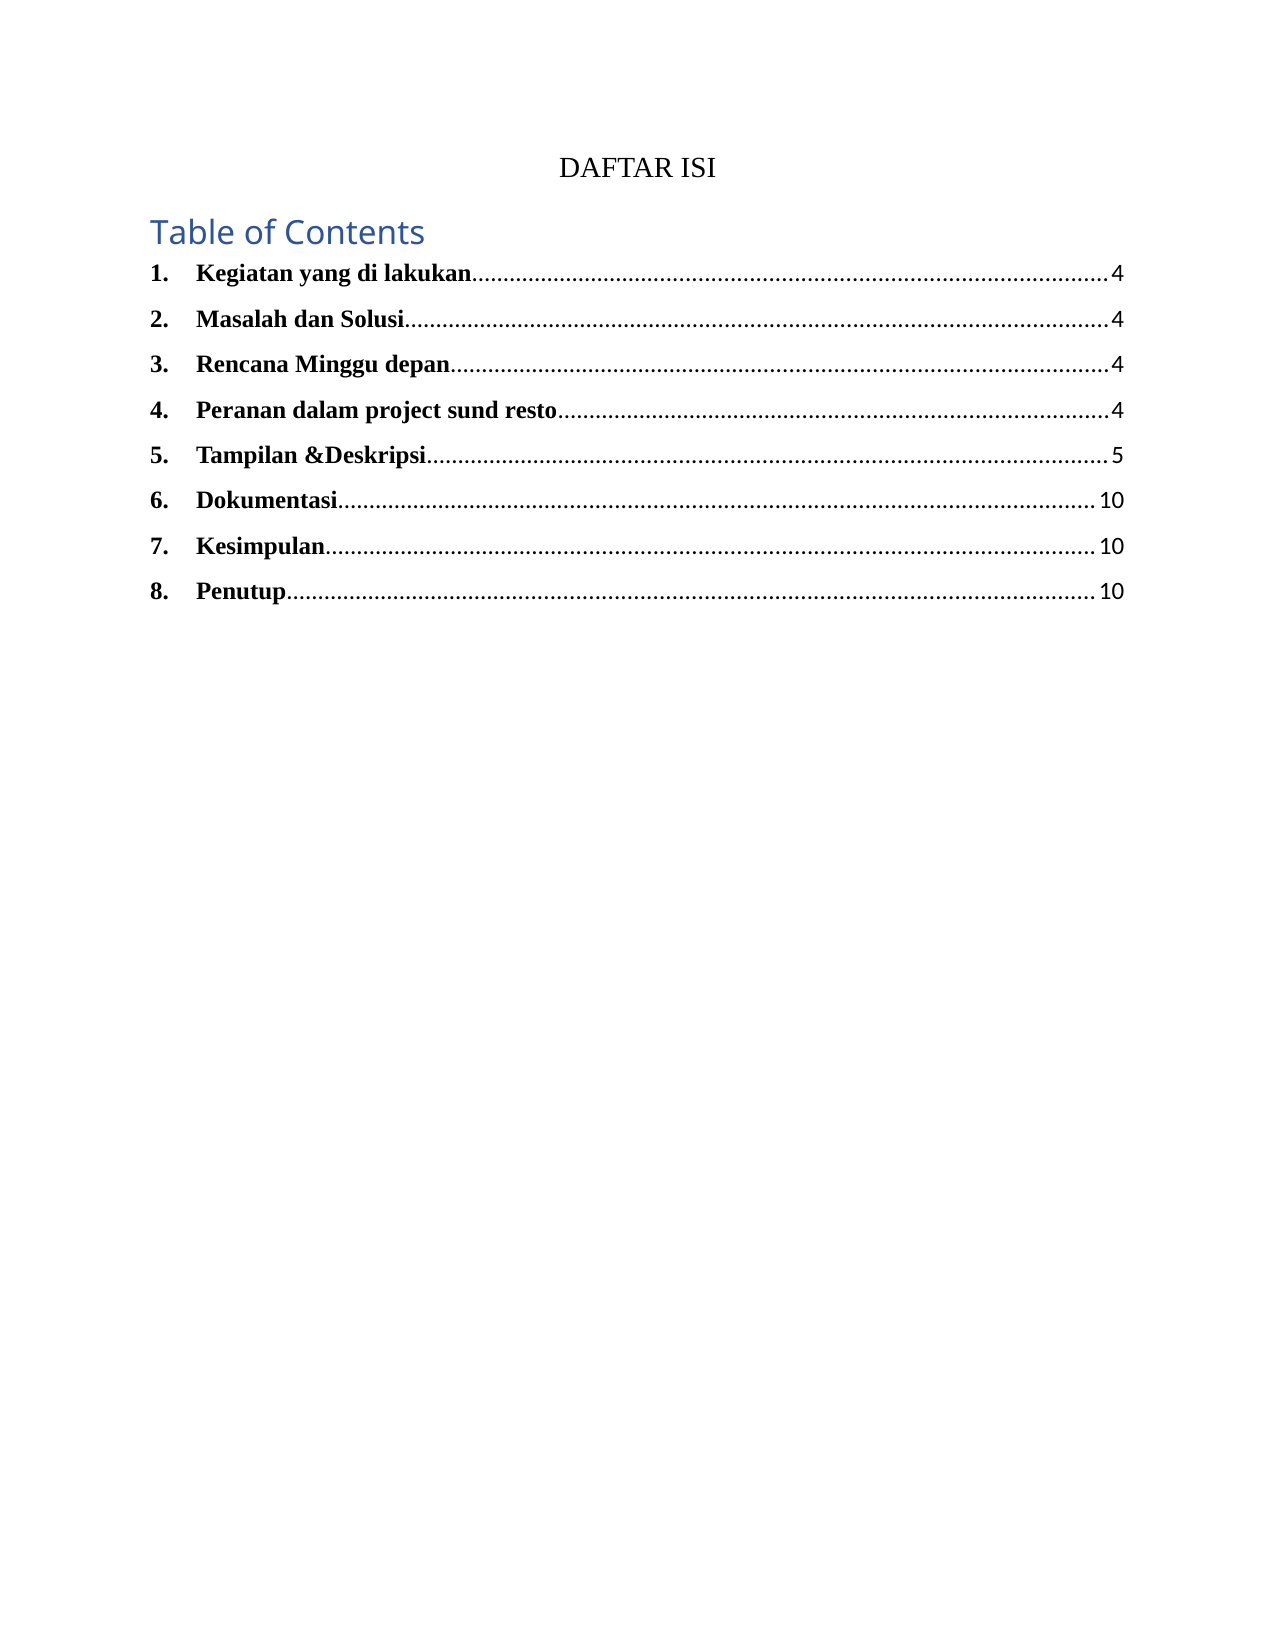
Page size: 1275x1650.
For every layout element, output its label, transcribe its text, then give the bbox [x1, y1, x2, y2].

text DAFTAR ISI [150, 150, 1125, 183]
